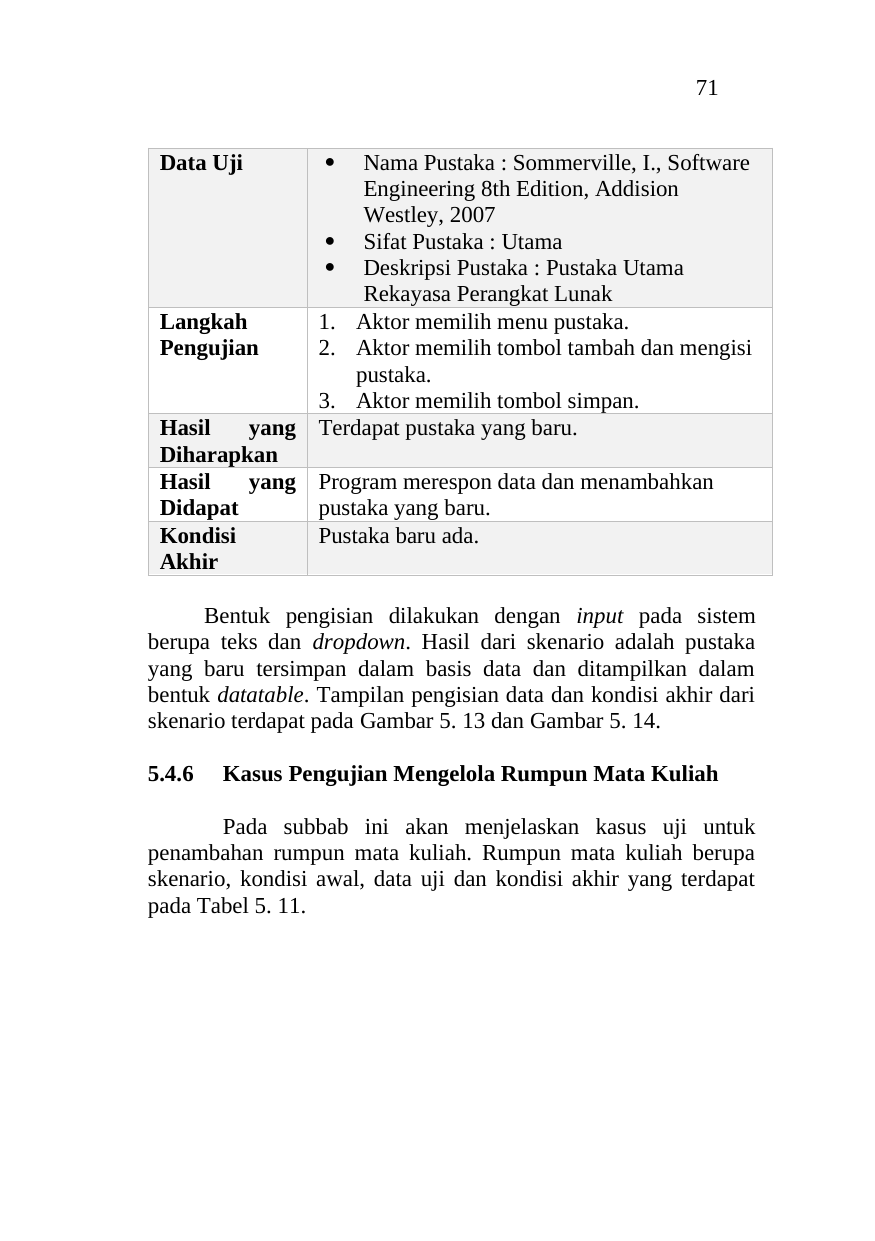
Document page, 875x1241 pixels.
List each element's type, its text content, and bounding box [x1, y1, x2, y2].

table_cell Pustaka baru ada. [308, 522, 772, 574]
text Bentuk pengisian dilakukan dengan input pada sistem berupa teks dan dropdown. Hasil dari skenario adalah pustaka yang baru tersimpan dalam basis data dan ditampilkan dalam bentuk datatable. Tampilan pengisian data dan kondisi akhir dari skenario terdapat pada Gambar 5. 13 dan Gambar 5. 14. [148, 602, 756, 734]
table_cell Data Uji [149, 149, 307, 307]
table_cell Program merespon data dan menambahkan pustaka yang baru. [308, 468, 772, 521]
table_cell Hasil yang Didapat [149, 468, 307, 521]
table_cell Nama Pustaka : Sommerville, I., Software Engineering 8th Edition, Addision Westley, 2007 Sifat Pustaka : Utama Deskripsi Pustaka : Pustaka Utama Rekayasa Perangkat Lunak [308, 149, 772, 307]
subtitle Kasus Pengujian Mengelola Rumpun Mata Kuliah [148, 760, 756, 786]
table_cell Hasil yang Diharapkan [149, 414, 307, 467]
table_cell Kondisi Akhir [149, 522, 307, 574]
text Pada subbab ini akan menjelaskan kasus uji untuk penambahan rumpun mata kuliah. Rumpun mata kuliah berupa skenario, kondisi awal, data uji dan kondisi akhir yang terdapat pada Tabel 5. 11. [148, 813, 756, 918]
table_cell Terdapat pustaka yang baru. [308, 414, 772, 467]
table_cell Langkah Pengujian [149, 308, 307, 413]
table_cell Aktor memilih menu pustaka. Aktor memilih tombol tambah dan mengisi pustaka. Aktor memilih tombol simpan. [308, 308, 772, 413]
